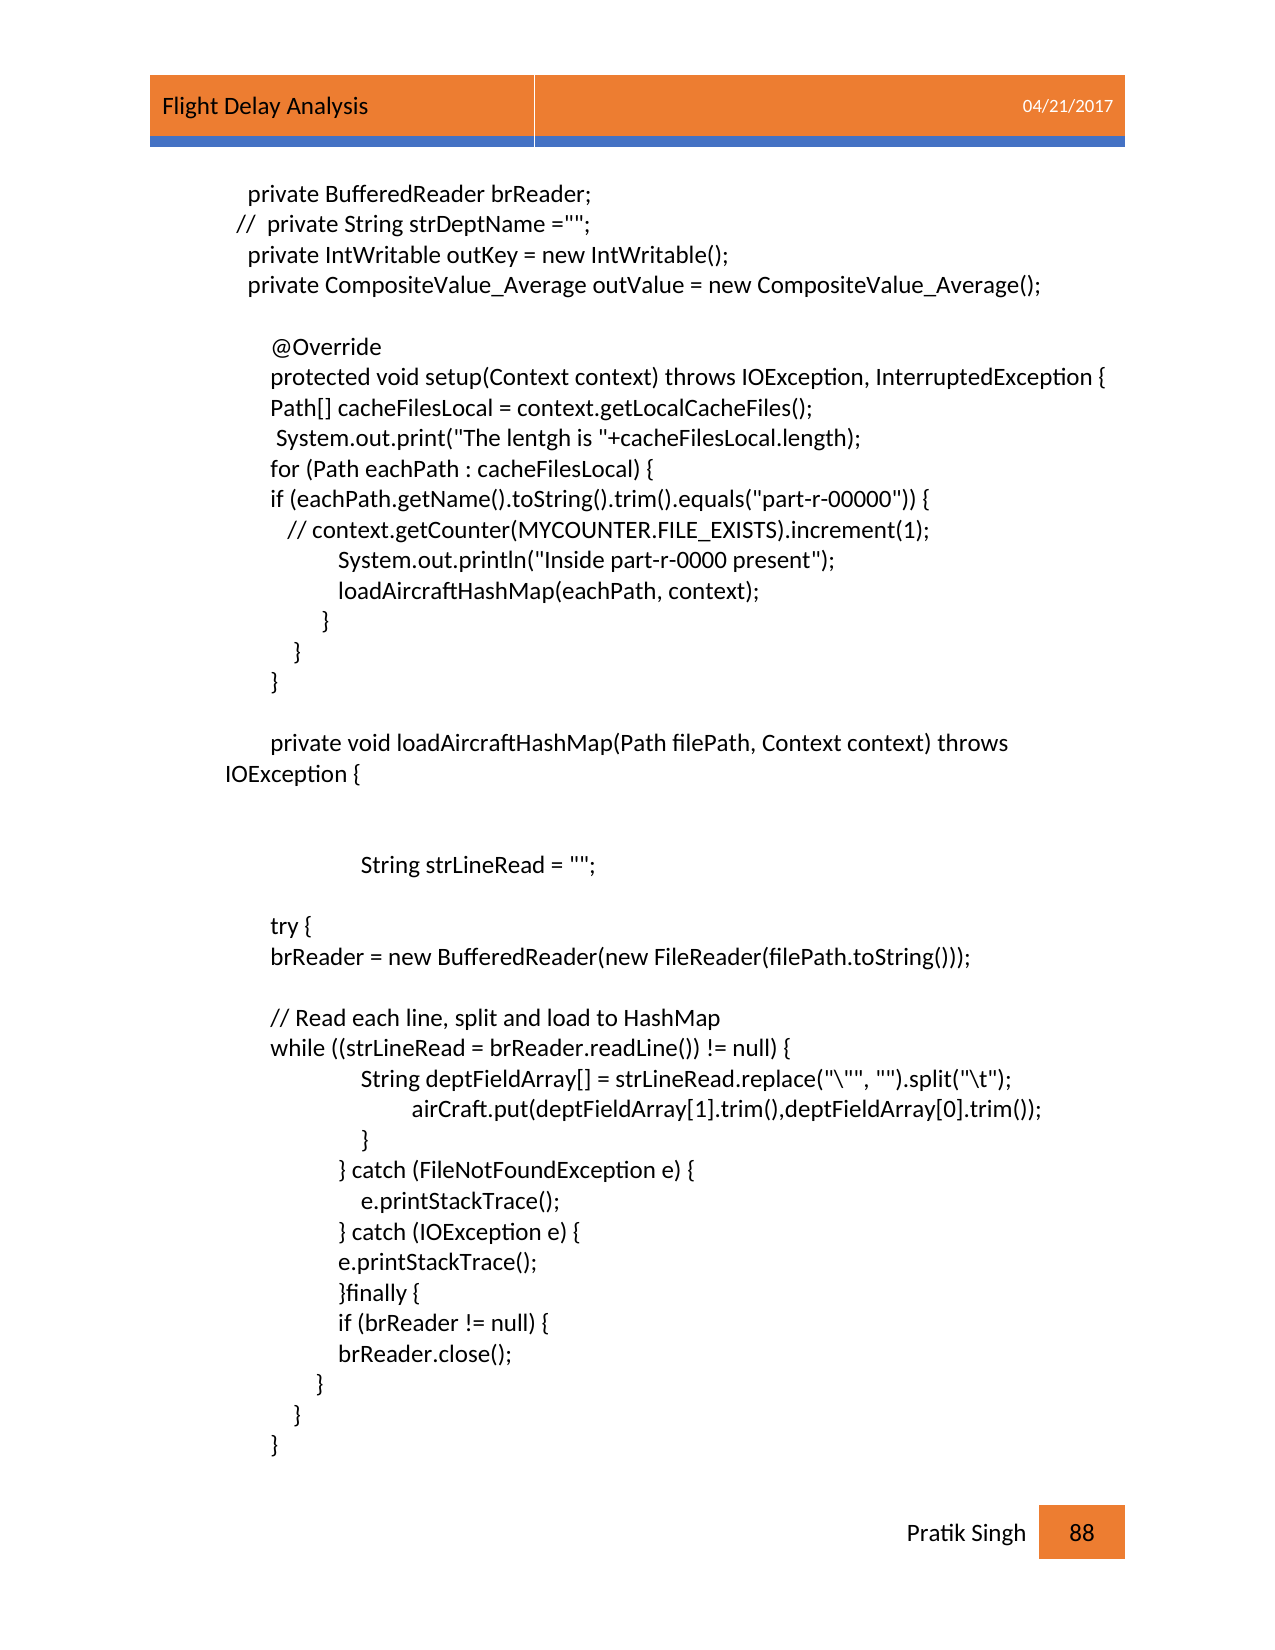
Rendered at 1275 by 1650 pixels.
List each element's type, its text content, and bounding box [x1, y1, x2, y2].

list } catch (IOException e) { [225, 1216, 1125, 1246]
list } [225, 1399, 1125, 1429]
list System.out.print("The lentgh is "+cacheFilesLocal.length); [225, 422, 1125, 453]
list } [225, 605, 1125, 636]
list private void loadAircraftHashMap(Path filePath, Context context) throws IOException { [225, 727, 1125, 788]
list // private String strDeptName =""; [225, 208, 1125, 239]
list @Override [225, 331, 1125, 361]
list private BufferedReader brReader; [225, 178, 1125, 208]
list Path[] cacheFilesLocal = context.getLocalCacheFiles(); [225, 392, 1125, 422]
list e.printStackTrace(); [225, 1246, 1125, 1277]
list } [225, 1429, 1125, 1460]
list } catch (FileNotFoundException e) { [225, 1155, 1125, 1185]
list while ((strLineRead = brReader.readLine()) != null) { [225, 1033, 1125, 1063]
list }finally { [225, 1277, 1125, 1307]
list } [225, 1368, 1125, 1399]
list String strLineRead = ""; [225, 849, 1125, 880]
list // context.getCounter(MYCOUNTER.FILE_EXISTS).increment(1); [225, 514, 1125, 544]
list brReader = new BufferedReader(new FileReader(filePath.toString())); [225, 941, 1125, 972]
list } [225, 1124, 1125, 1155]
list try { [225, 911, 1125, 941]
list airCraft.put(deptFieldArray[1].trim(),deptFieldArray[0].trim()); [225, 1094, 1125, 1124]
list loadAircraftHashMap(eachPath, context); [225, 575, 1125, 605]
list } [225, 636, 1125, 666]
list String deptFieldArray[] = strLineRead.replace("\"", "").split("\t"); [225, 1063, 1125, 1094]
list private CompositeValue_Average outValue = new CompositeValue_Average(); [225, 269, 1125, 300]
list private IntWritable outKey = new IntWritable(); [225, 239, 1125, 269]
list if (eachPath.getName().toString().trim().equals("part-r-00000")) { [225, 483, 1125, 514]
list protected void setup(Context context) throws IOException, InterruptedException { [225, 361, 1125, 392]
list // Read each line, split and load to HashMap [225, 1002, 1125, 1033]
list if (brReader != null) { [225, 1307, 1125, 1338]
list for (Path eachPath : cacheFilesLocal) { [225, 453, 1125, 483]
list System.out.println("Inside part-r-0000 present"); [225, 544, 1125, 575]
list e.printStackTrace(); [225, 1185, 1125, 1216]
list } [225, 666, 1125, 697]
list brReader.close(); [225, 1338, 1125, 1368]
